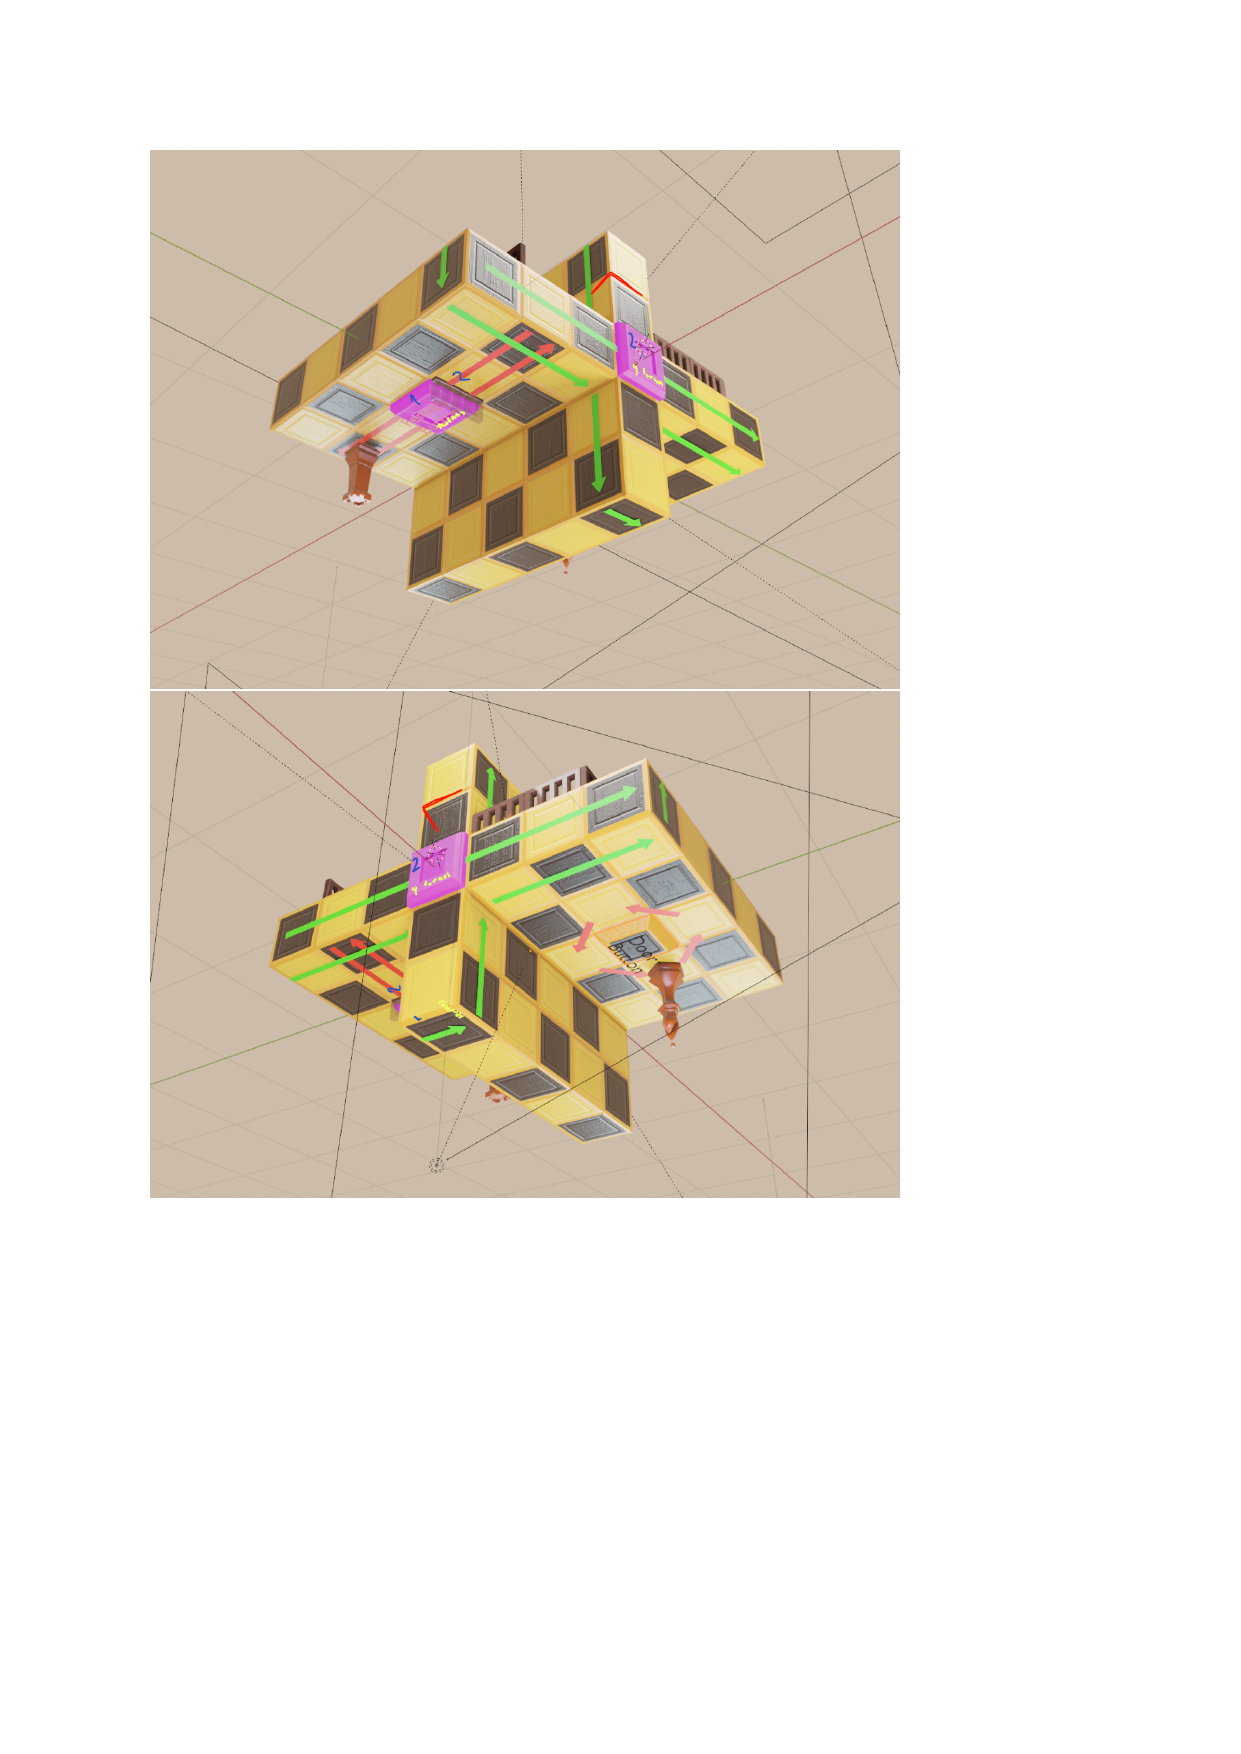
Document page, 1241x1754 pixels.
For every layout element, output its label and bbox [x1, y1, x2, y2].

picture [150, 150, 901, 689]
picture [150, 691, 901, 1198]
